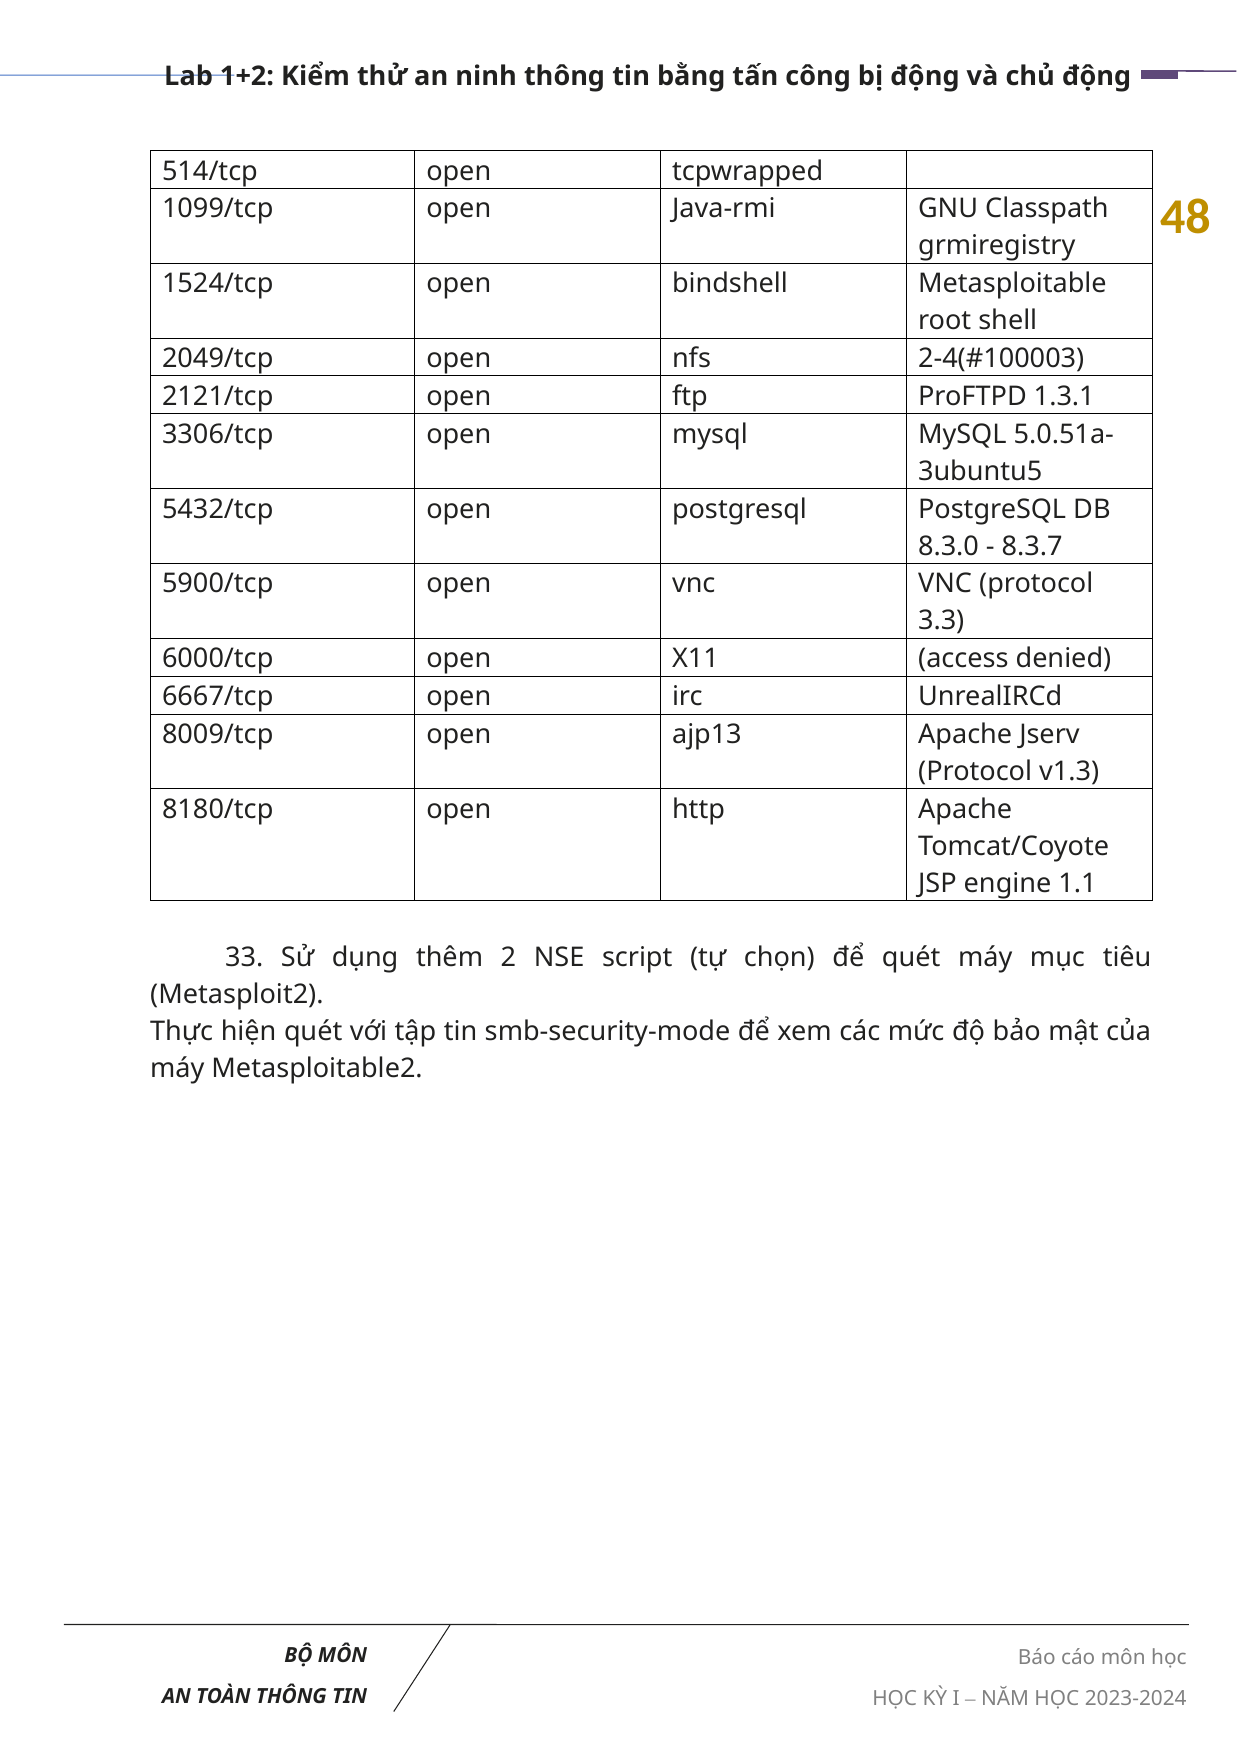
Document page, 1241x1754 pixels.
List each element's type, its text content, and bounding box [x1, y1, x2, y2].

table_cell 5900/tcp [151, 564, 414, 638]
table_cell 8009/tcp [151, 715, 414, 788]
table_cell Apache Tomcat/Coyote JSP engine 1.1 [907, 789, 1152, 900]
table_cell http [661, 789, 906, 900]
table_cell ajp13 [661, 715, 906, 788]
table_cell irc [661, 677, 906, 713]
table_cell X11 [661, 639, 906, 676]
table_cell postgresql [661, 489, 906, 563]
table_cell PostgreSQL DB 8.3.0 - 8.3.7 [907, 489, 1152, 563]
table_cell ftp [661, 376, 906, 413]
text Thực hiện quét với tập tin smb-security-mode để xem các mức độ bảo mật của máy Metasploitable2. [150, 1012, 1153, 1085]
table_cell 3306/tcp [151, 414, 414, 488]
table_cell open [415, 414, 660, 488]
table_cell 514/tcp [151, 151, 414, 188]
table_cell [907, 151, 1152, 188]
table_cell open [415, 489, 660, 563]
table_cell open [415, 339, 660, 375]
table_cell UnrealIRCd [907, 677, 1152, 713]
table_cell vnc [661, 564, 906, 638]
table_cell 8180/tcp [151, 789, 414, 900]
table_cell 2049/tcp [151, 339, 414, 375]
table_cell 2-4(#100003) [907, 339, 1152, 375]
table_cell bindshell [661, 264, 906, 337]
table_cell Apache Jserv (Protocol v1.3) [907, 715, 1152, 788]
table_cell open [415, 189, 660, 263]
table_cell open [415, 677, 660, 713]
table_cell 1524/tcp [151, 264, 414, 337]
table_cell VNC (protocol 3.3) [907, 564, 1152, 638]
table_cell open [415, 715, 660, 788]
table_cell open [415, 264, 660, 337]
table_cell open [415, 376, 660, 413]
table_cell 2121/tcp [151, 376, 414, 413]
table_cell MySQL 5.0.51a-3ubuntu5 [907, 414, 1152, 488]
table_cell tcpwrapped [661, 151, 906, 188]
table_cell 5432/tcp [151, 489, 414, 563]
table_cell GNU Classpath grmiregistry [907, 189, 1152, 263]
table_cell open [415, 564, 660, 638]
table_cell 6000/tcp [151, 639, 414, 676]
table_cell 1099/tcp [151, 189, 414, 263]
table_cell Java-rmi [661, 189, 906, 263]
table_cell 6667/tcp [151, 677, 414, 713]
table_cell ProFTPD 1.3.1 [907, 376, 1152, 413]
table_cell (access denied) [907, 639, 1152, 676]
text 33. Sử dụng thêm 2 NSE script (tự chọn) để quét máy mục tiêu (Metasploit2). [150, 938, 1153, 1012]
table_cell mysql [661, 414, 906, 488]
table_cell nfs [661, 339, 906, 375]
table_cell open [415, 789, 660, 900]
table_cell open [415, 639, 660, 676]
table_cell Metasploitable root shell [907, 264, 1152, 337]
table_cell open [415, 151, 660, 188]
